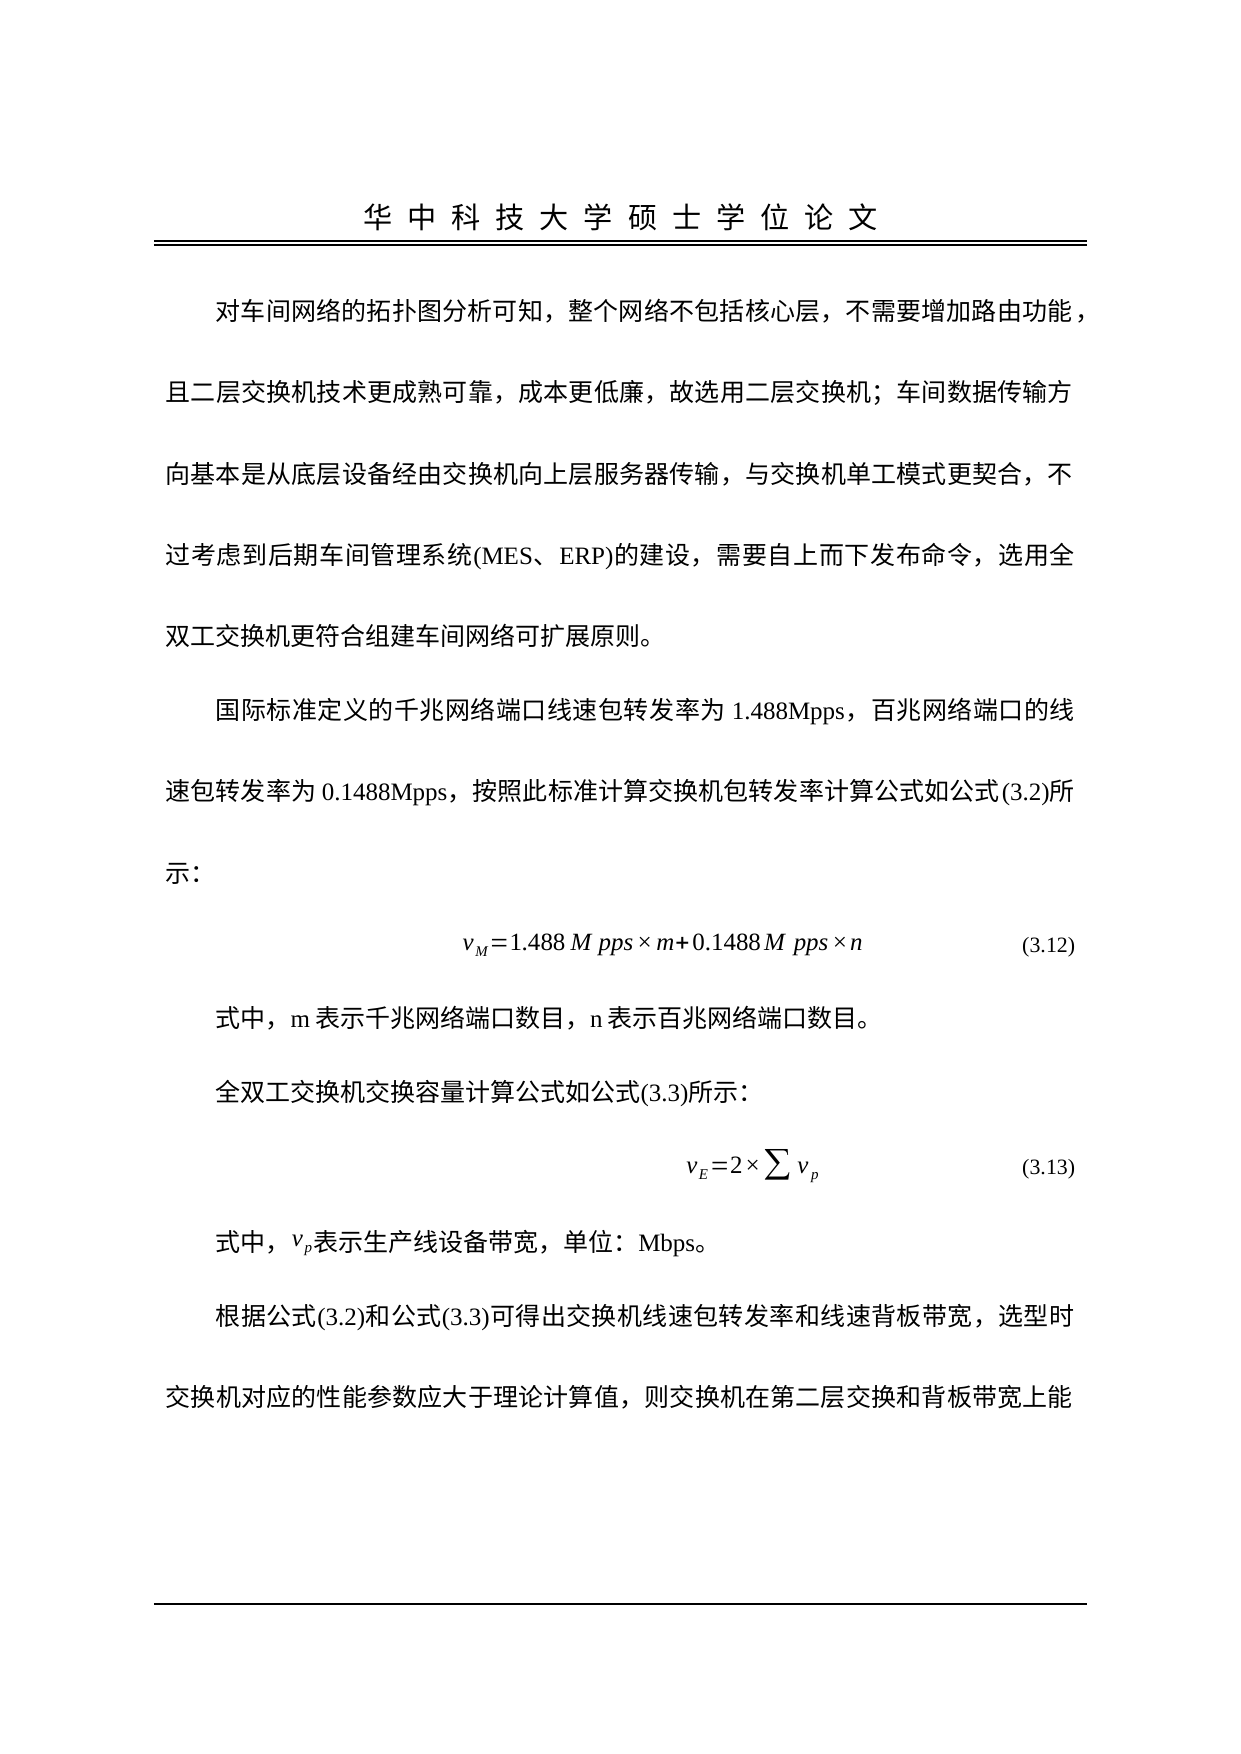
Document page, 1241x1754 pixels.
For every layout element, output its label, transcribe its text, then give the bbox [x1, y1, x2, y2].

text 国际标准定义的千兆网络端口线速包转发率为1.488Mpps，百兆网络端口的线速包转发率为0.1488Mpps，按照此标准计算交换机包转发率计算公式如公式(3.2)所示： [165, 676, 1075, 904]
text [165, 1282, 1075, 1428]
text 式中，m表示千兆网络端口数目，n表示百兆网络端口数目。 [165, 984, 1075, 1049]
text 全双工交换机交换容量计算公式如公式(3.3)所示： [165, 1058, 1075, 1123]
text 对车间网络的拓扑图分析可知，整个网络不包括核心层，不需要增加路由功能，且二层交换机技术更成熟可靠，成本更低廉，故选用二层交换机；车间数据传输方向基本是从底层设备经由交换机向上层服务器传输，与交换机单工模式更契合，不过考虑到后期车间管理系统(MES、ERP)的建设，需要自上而下发布命令，选用全双工交换机更符合组建车间网络可扩展原则。 [165, 277, 1075, 667]
text 式中，表示生产线设备带宽，单位：Mbps。 [165, 1208, 1075, 1273]
